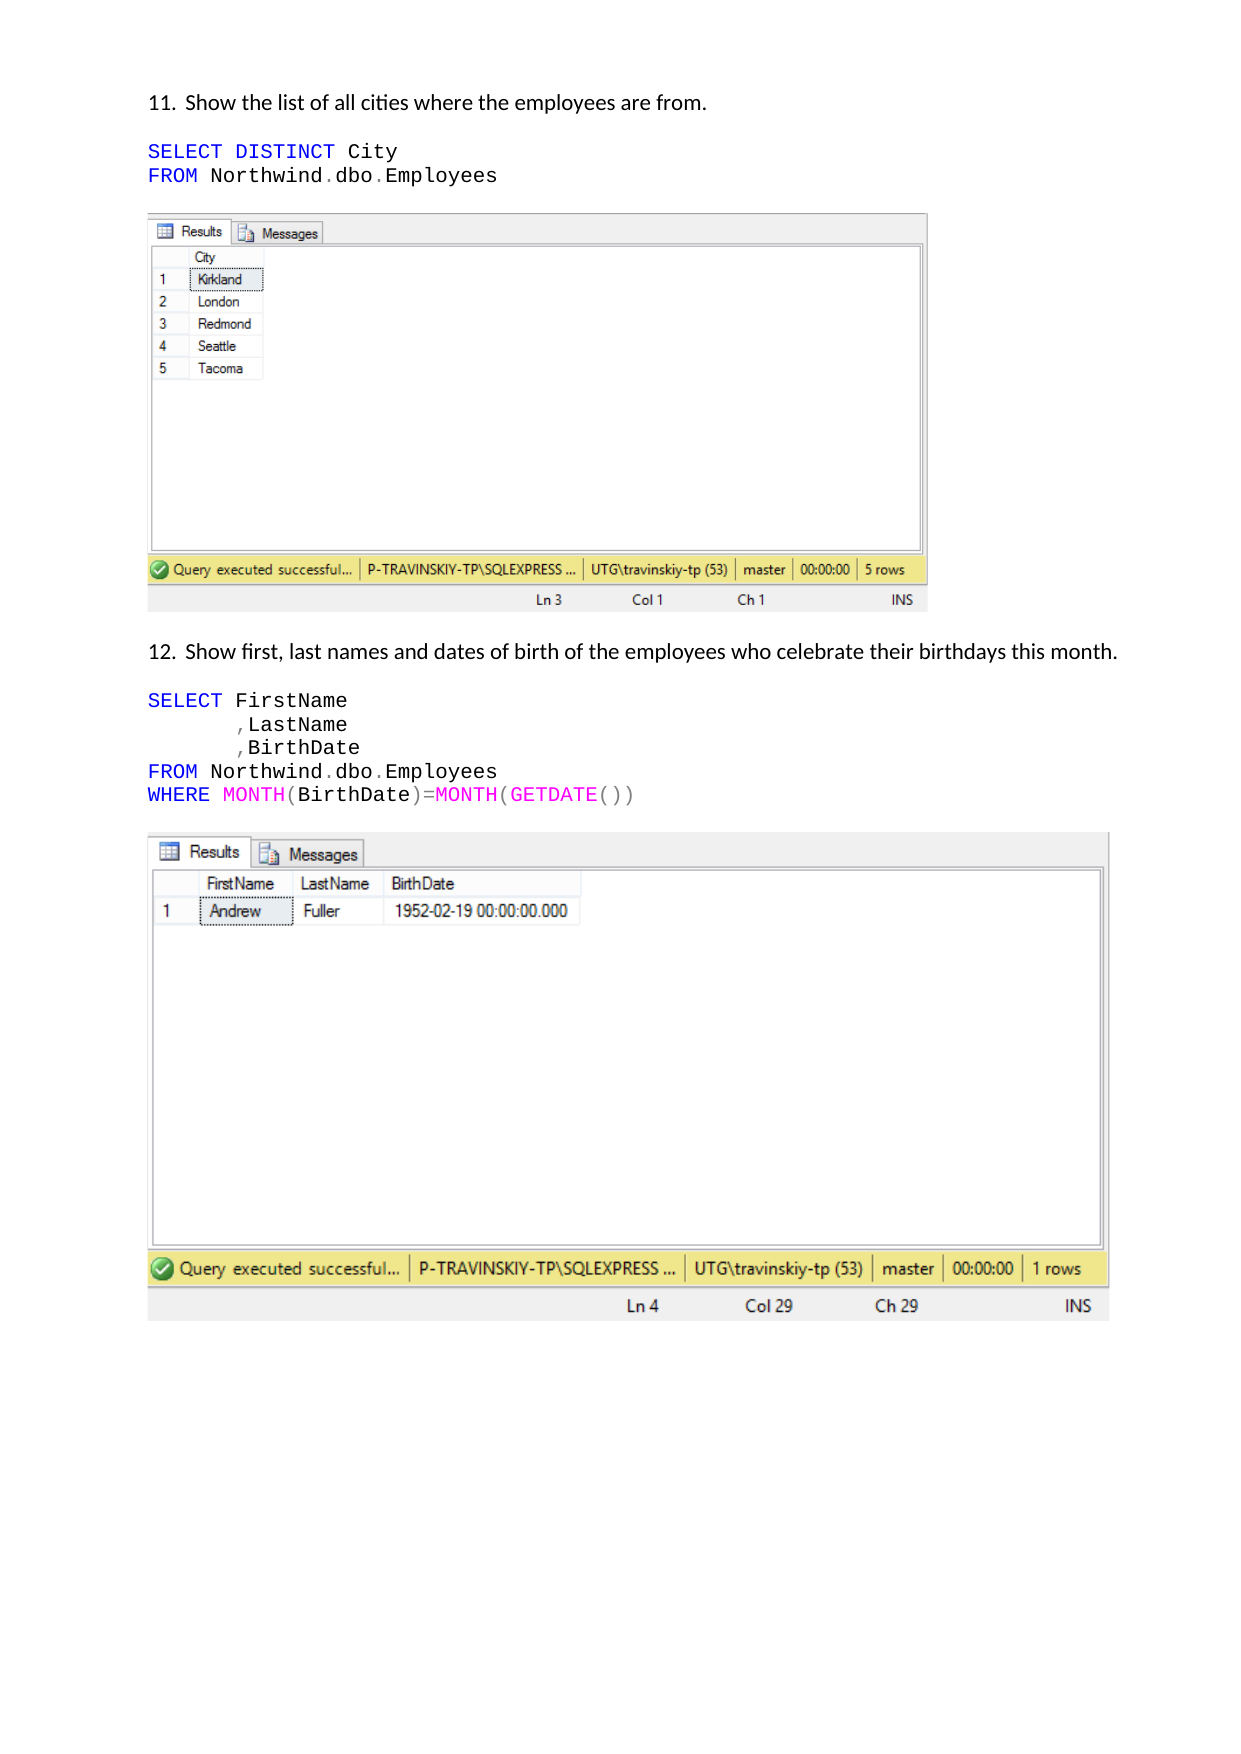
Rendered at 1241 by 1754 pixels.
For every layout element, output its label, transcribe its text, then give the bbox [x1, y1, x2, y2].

list Show first, last names and dates of birth of the employees who celebrate their birthdays this month. [148, 637, 1152, 665]
text ,BirthDate [148, 737, 1152, 761]
text SELECT FirstName [148, 690, 1152, 713]
text SELECT DISTINCT City [148, 142, 1152, 165]
text FROM Northwind.dbo.Employees [148, 761, 1152, 784]
list Show the list of all cities where the employees are from. [148, 88, 1152, 117]
picture [147, 213, 928, 612]
picture [147, 832, 1110, 1321]
text FROM Northwind.dbo.Employees [148, 165, 1152, 189]
text ,LastName [148, 713, 1152, 737]
text WHERE MONTH(BirthDate)=MONTH(GETDATE()) [148, 784, 1152, 808]
